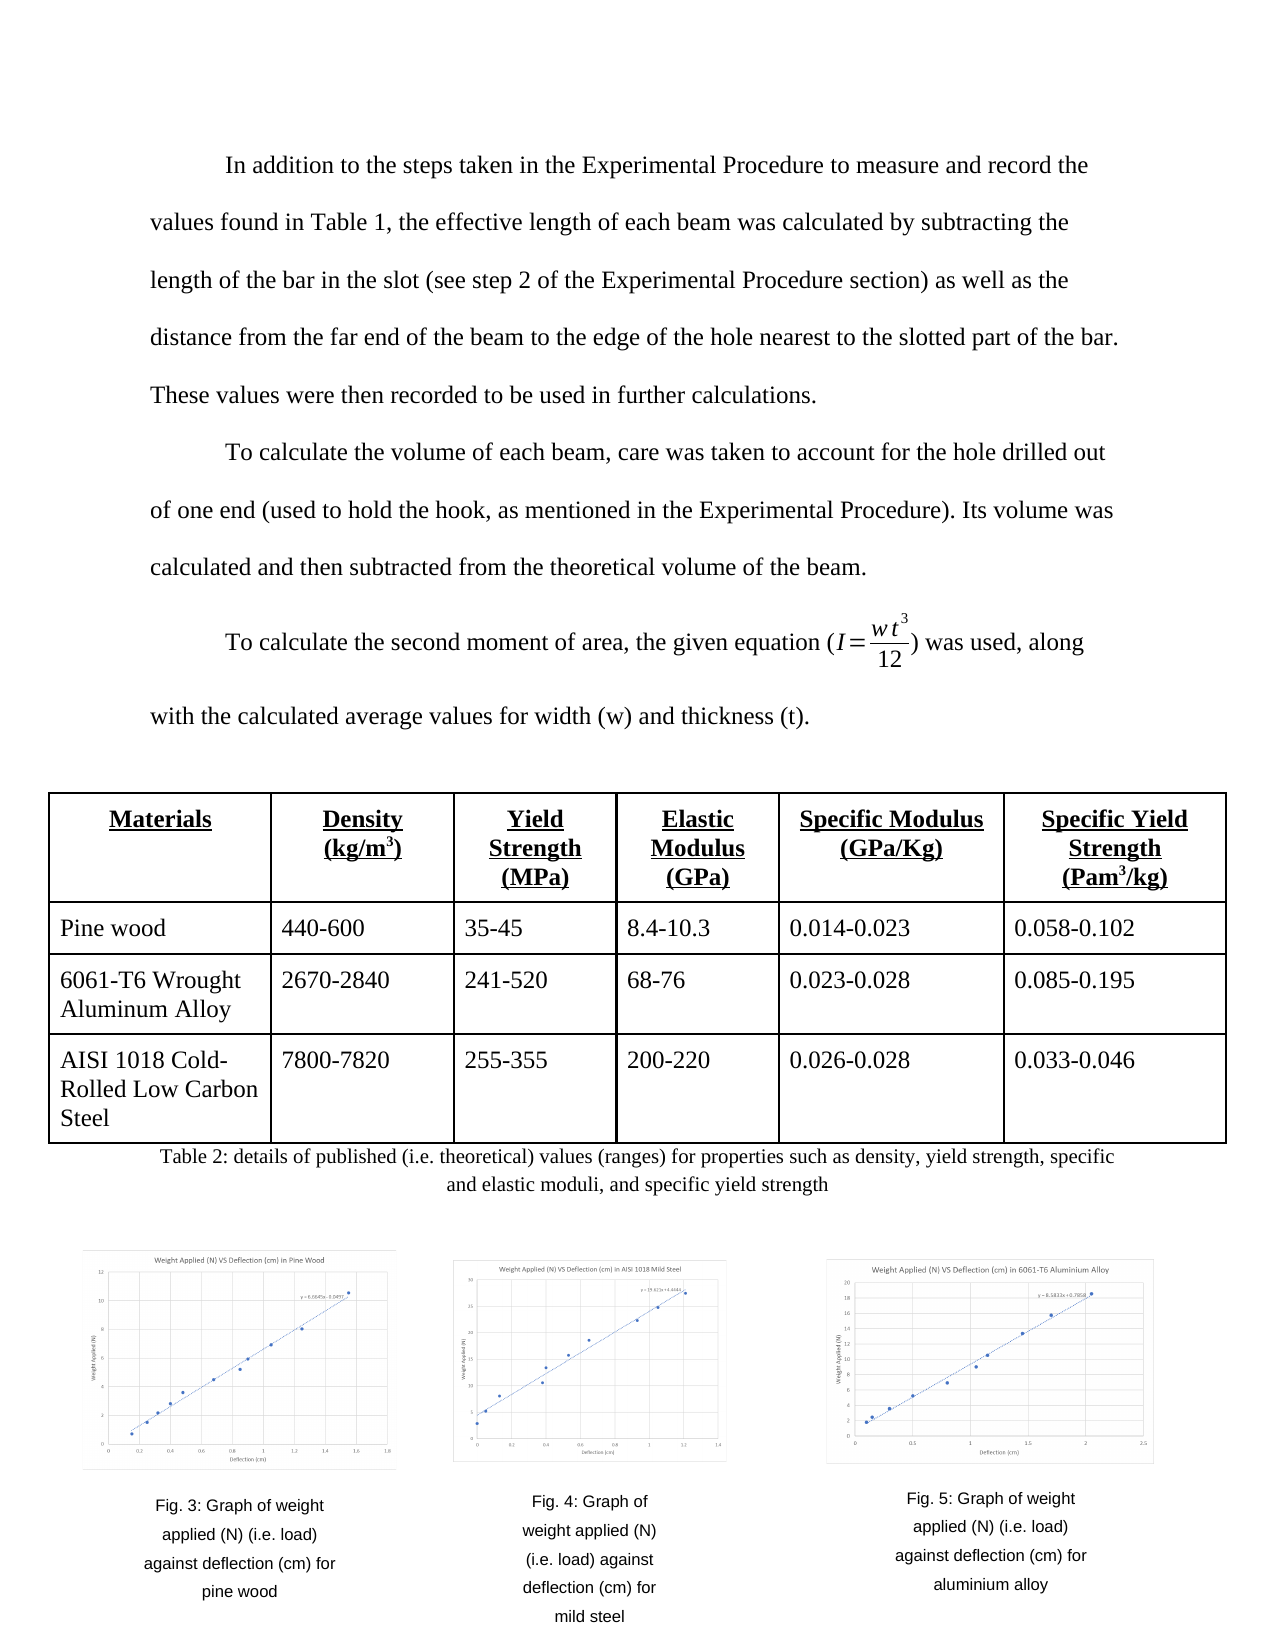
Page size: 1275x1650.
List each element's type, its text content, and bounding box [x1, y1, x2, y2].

table_cell 200-220 [618, 1035, 778, 1142]
table_cell 0.026-0.028 [780, 1035, 1003, 1142]
table_cell 0.014-0.023 [780, 903, 1003, 953]
table_header Specific Modulus (GPa/Kg) [780, 794, 1003, 901]
table_cell 35-45 [455, 903, 615, 953]
picture [82, 1250, 397, 1470]
table_cell 0.033-0.046 [1005, 1035, 1225, 1142]
picture [826, 1259, 1154, 1464]
table_cell 68-76 [618, 955, 778, 1033]
text In addition to the steps taken in the Experimental Procedure to measure and record the values found in Table 1, the effective length of each beam was calculated by subtracting the length of the bar in the slot (see step 2 of the Experimental Procedure section) as well as the distance from the far end of the beam to the edge of the hole nearest to the slotted part of the bar. These values were then recorded to be used in further calculations. [150, 150, 1125, 409]
table_header Yield Strength (MPa) [455, 794, 615, 901]
text To calculate the volume of each beam, care was taken to account for the hole drilled out of one end (used to hold the hook, as mentioned in the Experimental Procedure). Its volume was calculated and then subtracted from the theoretical volume of the beam. [150, 437, 1125, 581]
table_cell 7800-7820 [272, 1035, 453, 1142]
text Table 2: details of published (i.e. theoretical) values (ranges) for properties such as density, yield strength, specific and elastic moduli, and specific yield strength [150, 1144, 1125, 1196]
table_cell 0.085-0.195 [1005, 955, 1225, 1033]
table_header Materials [50, 794, 270, 901]
table_cell Pine wood [50, 903, 270, 953]
table_header Elastic Modulus (GPa) [618, 794, 778, 901]
text To calculate the second moment of area, the given equation () was used, along with the calculated average values for width (w) and thickness (t). [150, 610, 1125, 730]
table_header Specific Yield Strength (Pam3/kg) [1005, 794, 1225, 901]
table_cell 255-355 [455, 1035, 615, 1142]
table_cell 2670-2840 [272, 955, 453, 1033]
table_cell 8.4-10.3 [618, 903, 778, 953]
table_cell 440-600 [272, 903, 453, 953]
table_cell 241-520 [455, 955, 615, 1033]
table_cell 6061-T6 Wrought Aluminum Alloy [50, 955, 270, 1033]
table_header Density (kg/m3) [272, 794, 453, 901]
table_cell 0.058-0.102 [1005, 903, 1225, 953]
picture [453, 1260, 727, 1462]
table_cell AISI 1018 Cold-Rolled Low Carbon Steel [50, 1035, 270, 1142]
table_cell 0.023-0.028 [780, 955, 1003, 1033]
